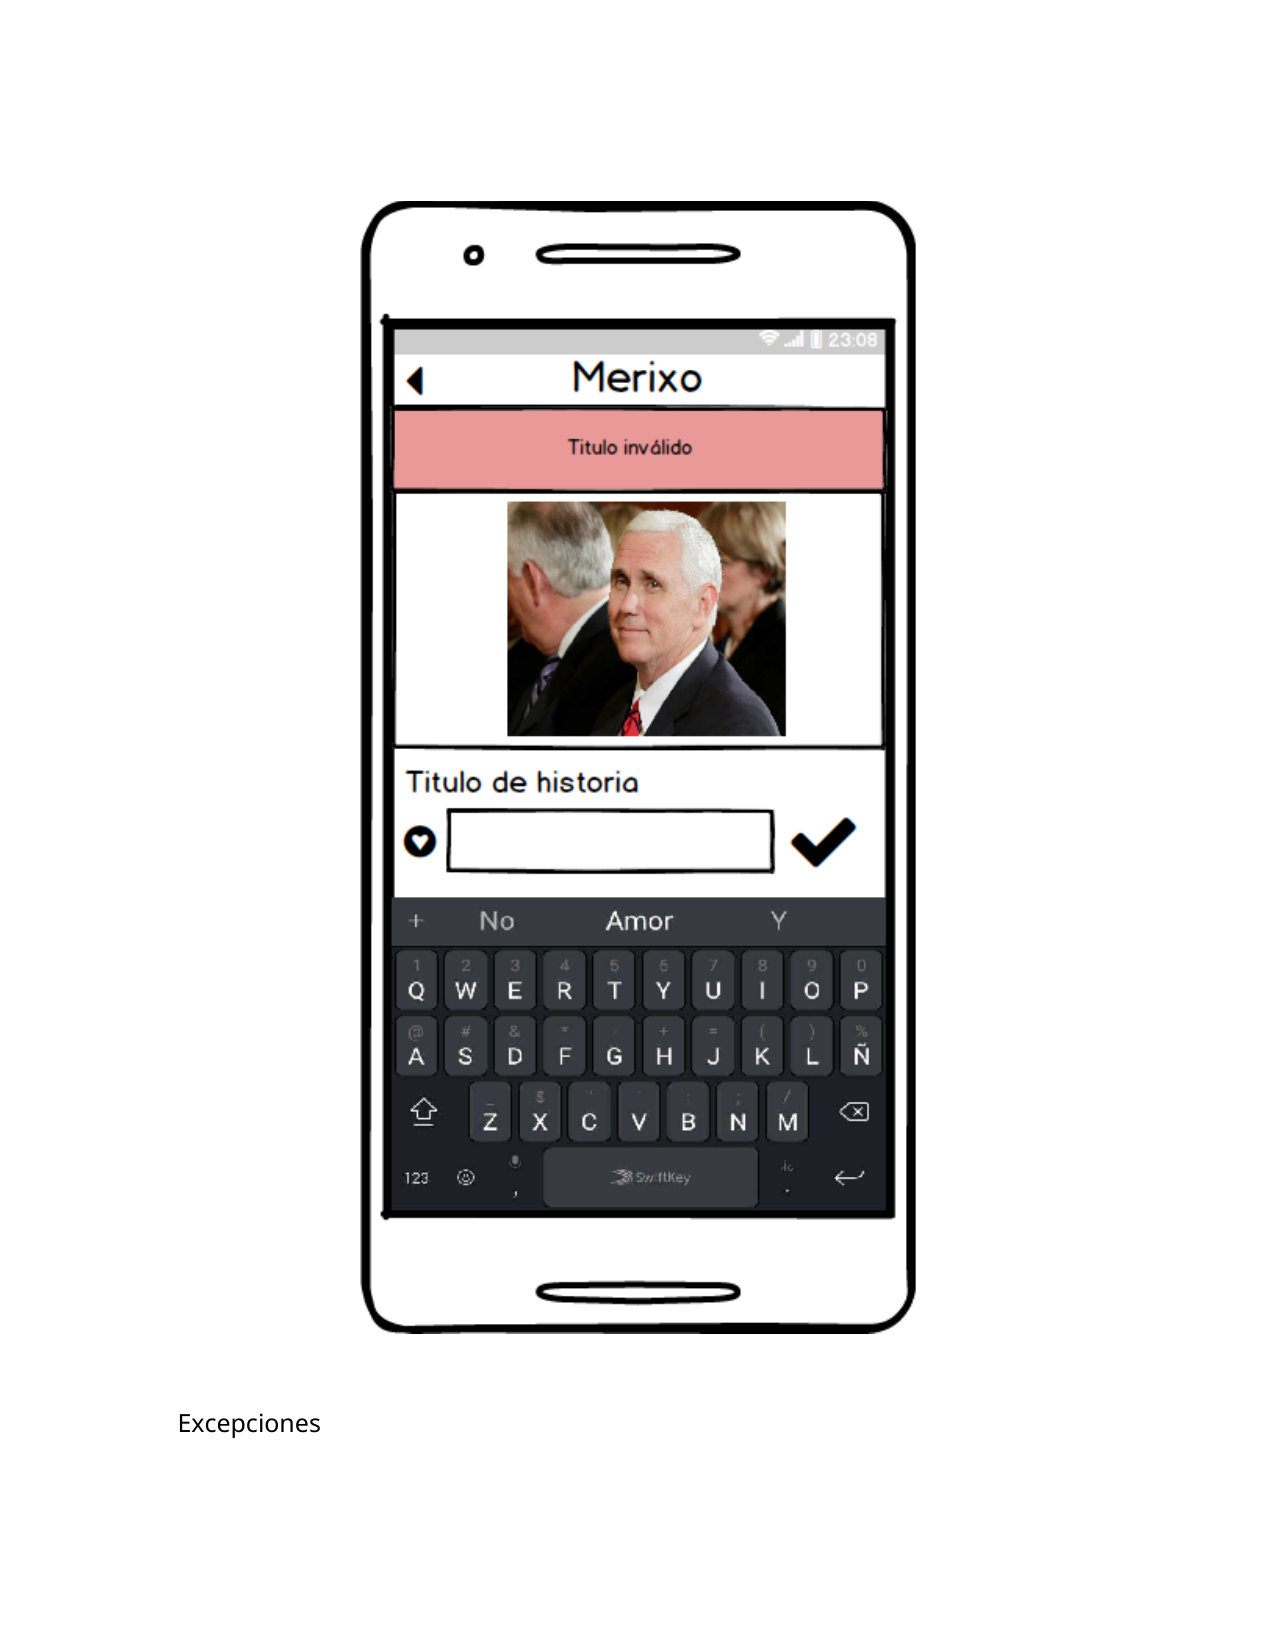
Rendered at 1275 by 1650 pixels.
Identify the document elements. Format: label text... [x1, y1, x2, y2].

picture [359, 201, 916, 1334]
text Excepciones [177, 1406, 1098, 1440]
